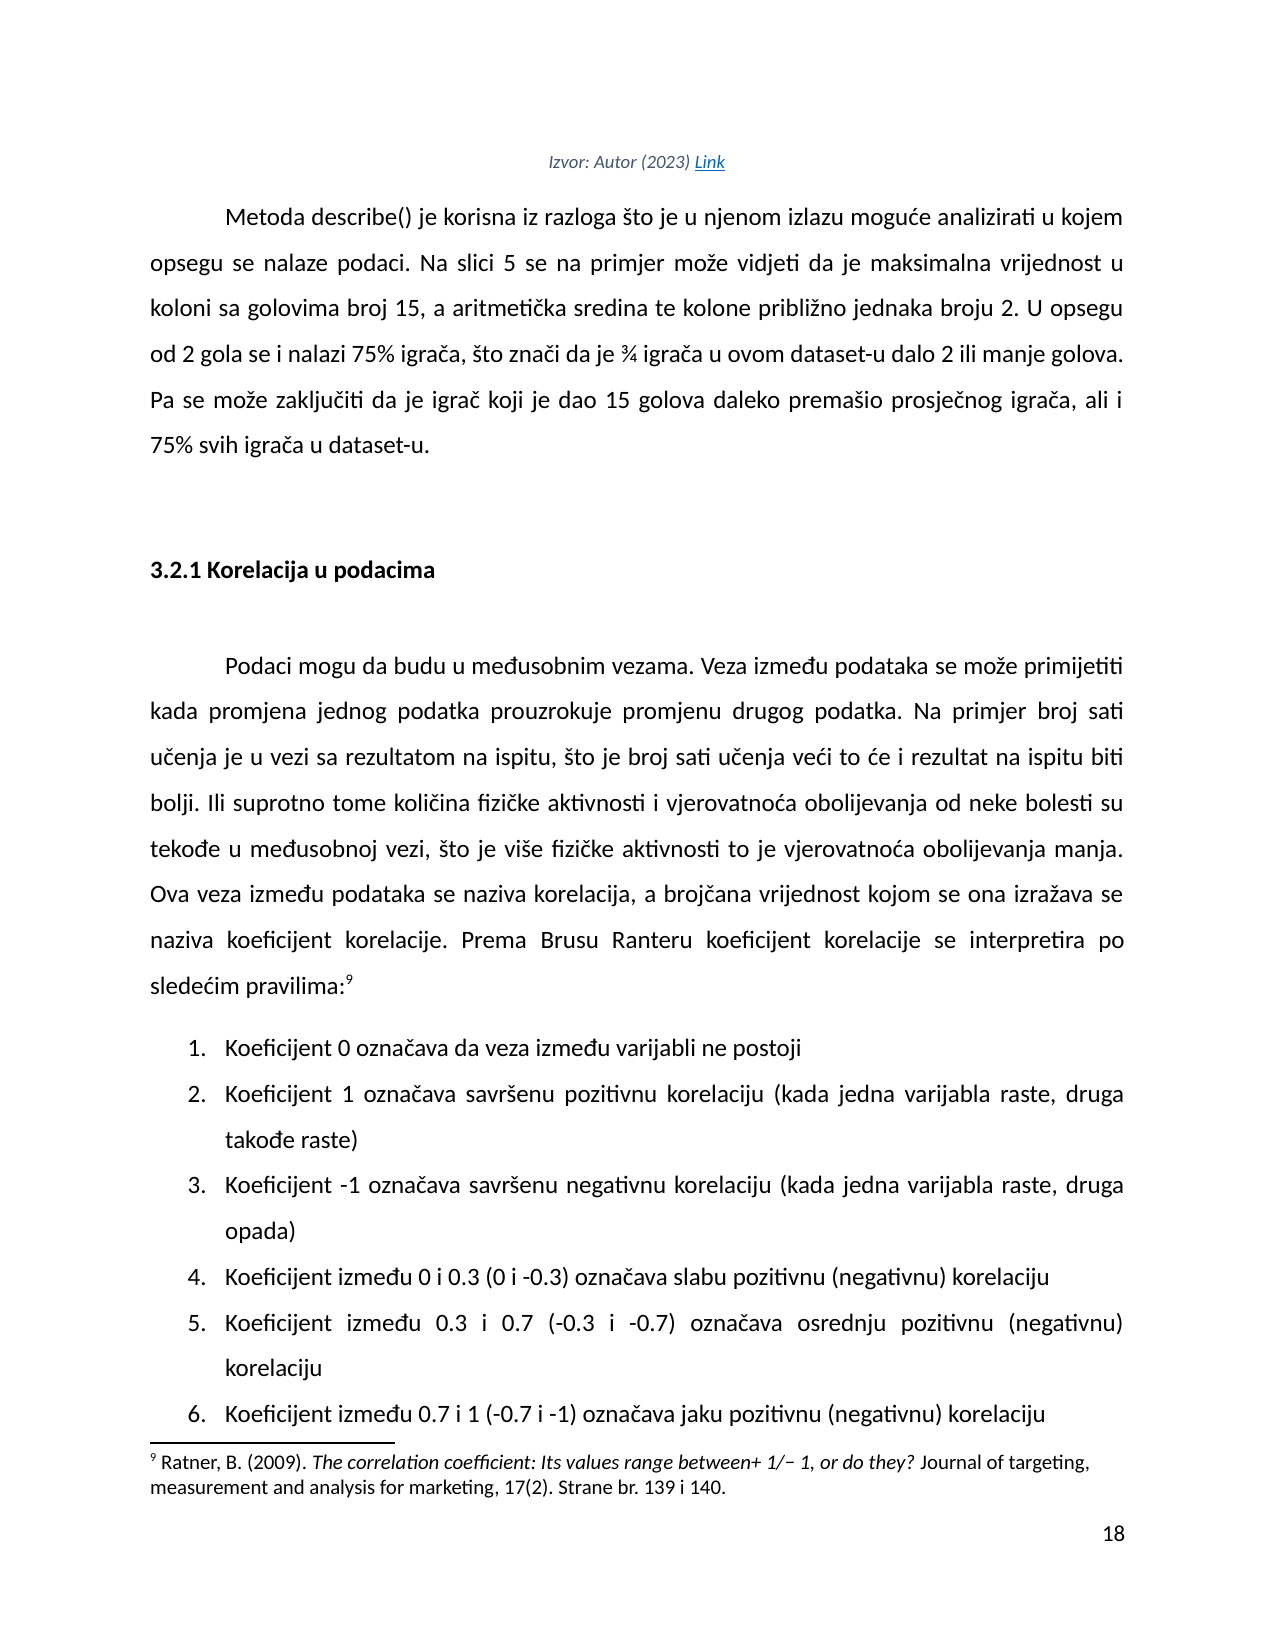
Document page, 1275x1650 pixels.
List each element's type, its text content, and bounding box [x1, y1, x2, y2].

list Koeficijent između 0.3 i 0.7 (-0.3 i -0.7) označava osrednju pozitivnu (negativnu) korelaciju [187, 1307, 1125, 1383]
text Izvor: Autor (2023) Link [150, 150, 1125, 173]
list Koeficijent -1 označava savršenu negativnu korelaciju (kada jedna varijabla raste, druga opada) [187, 1169, 1125, 1246]
list Koeficijent 0 označava da veza između varijabli ne postoji [187, 1032, 1125, 1063]
list Koeficijent između 0.7 i 1 (-0.7 i -1) označava jaku pozitivnu (negativnu) korelaciju [187, 1398, 1125, 1429]
subtitle 3.2.1 Korelacija u podacima [150, 554, 1125, 585]
list Koeficijent između 0 i 0.3 (0 i -0.3) označava slabu pozitivnu (negativnu) korelaciju [187, 1261, 1125, 1291]
text Metoda describe() je korisna iz razloga što je u njenom izlazu moguće analizirati u kojem opsegu se nalaze podaci. Na slici 5 se na primjer može vidjeti da je maksimalna vrijednost u koloni sa golovima broj 15, a aritmetička sredina te kolone približno jednaka broju 2. U opsegu od 2 gola se i nalazi 75% igrača, što znači da je ¾ igrača u ovom dataset-u dalo 2 ili manje golova. Pa se može zaključiti da je igrač koji je dao 15 golova daleko premašio prosječnog igrača, ali i 75% svih igrača u dataset-u. [150, 201, 1125, 460]
list Koeficijent 1 označava savršenu pozitivnu korelaciju (kada jedna varijabla raste, druga takođe raste) [187, 1078, 1125, 1154]
text Podaci mogu da budu u međusobnim vezama. Veza između podataka se može primijetiti kada promjena jednog podatka prouzrokuje promjenu drugog podatka. Na primjer broj sati učenja je u vezi sa rezultatom na ispitu, što je broj sati učenja veći to će i rezultat na ispitu biti bolji. Ili suprotno tome količina fizičke aktivnosti i vjerovatnoća obolijevanja od neke bolesti su tekođe u međusobnoj vezi, što je više fizičke aktivnosti to je vjerovatnoća obolijevanja manja. Ova veza između podataka se naziva korelacija, a brojčana vrijednost kojom se ona izražava se naziva koeficijent korelacije. Prema Brusu Ranteru koeficijent korelacije se interpretira po sledećim pravilima: [150, 650, 1125, 1000]
